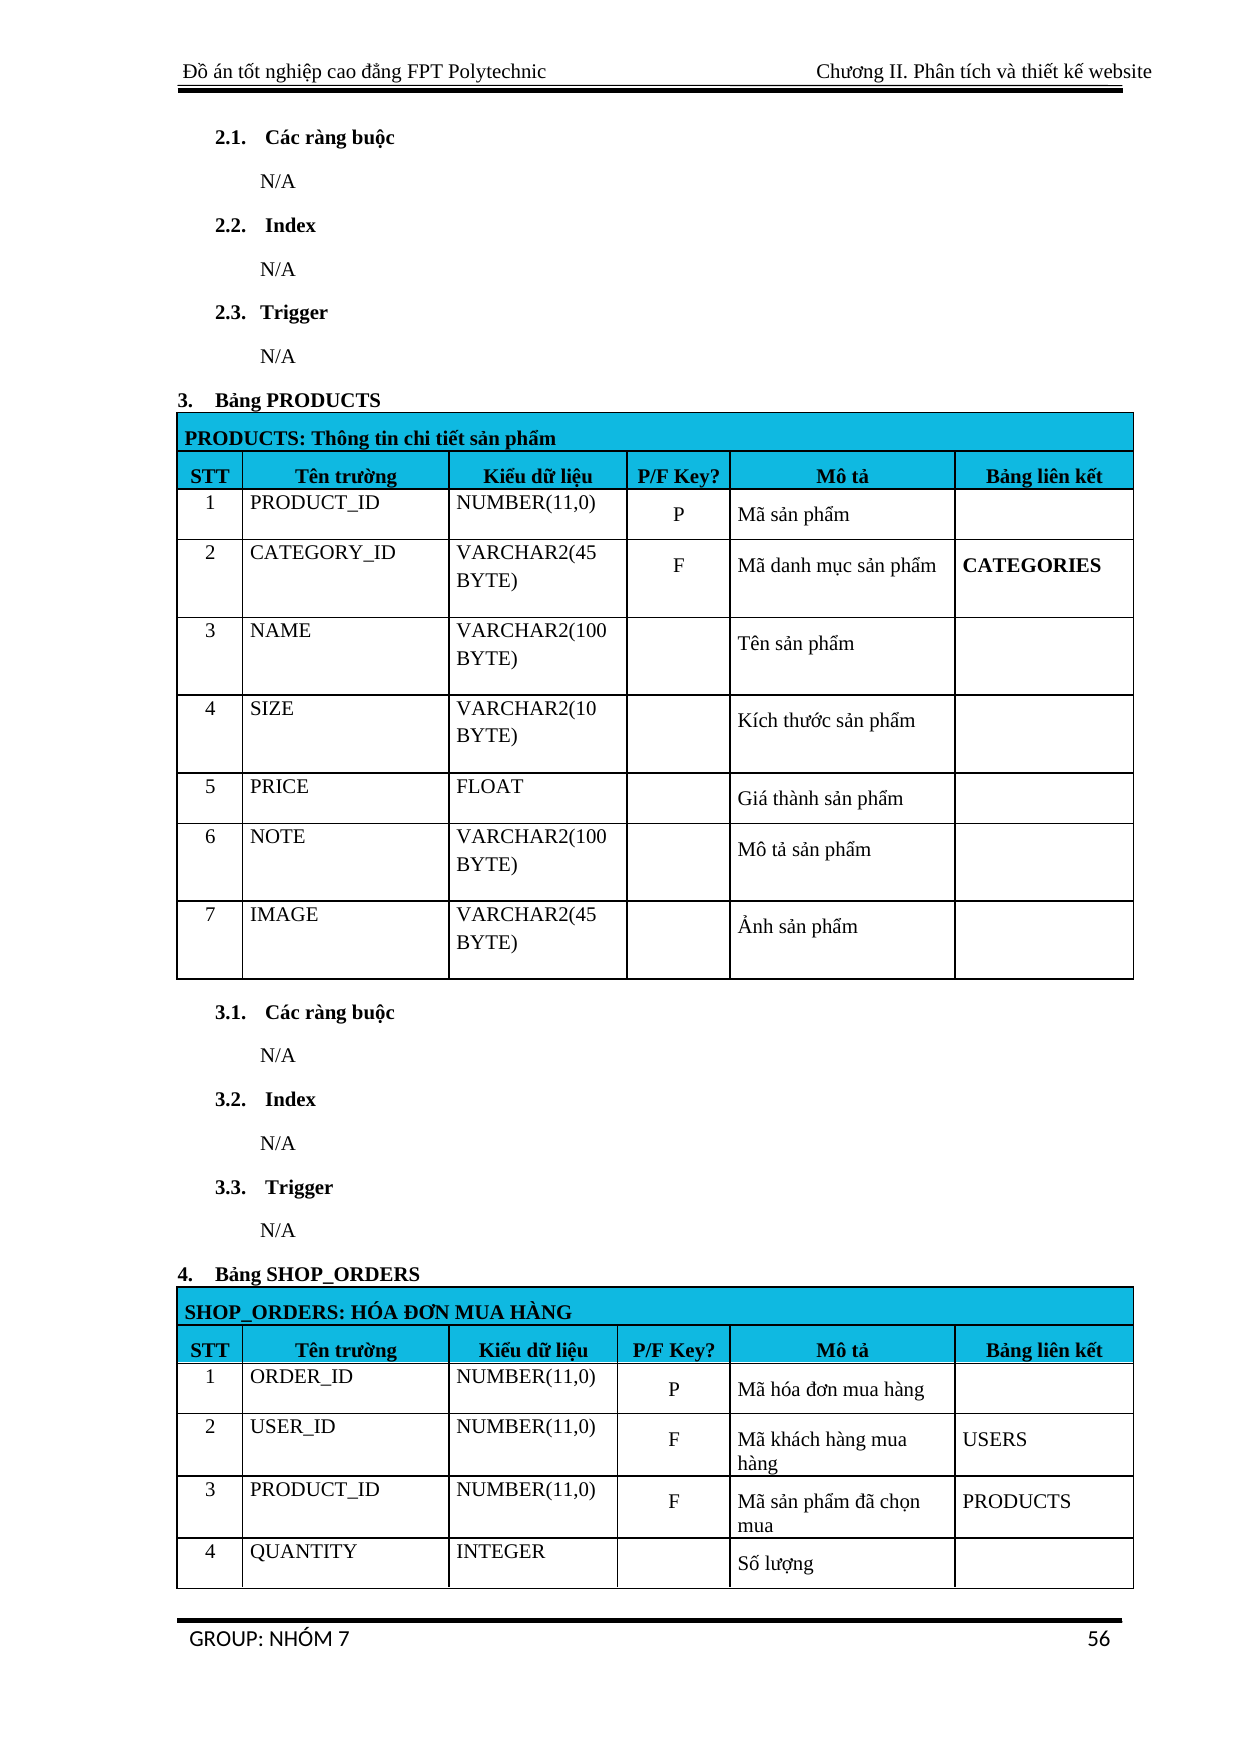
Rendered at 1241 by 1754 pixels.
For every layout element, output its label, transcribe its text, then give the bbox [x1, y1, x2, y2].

subtitle N/A [260, 1124, 1122, 1155]
subtitle N/A [260, 337, 1122, 368]
table_cell NOTE [243, 824, 448, 900]
table_cell NUMBER(11,0) [450, 1477, 617, 1537]
table_cell [628, 902, 729, 978]
table_cell [618, 1539, 729, 1587]
table_cell NUMBER(11,0) [450, 1364, 617, 1413]
subtitle N/A [260, 1036, 1122, 1067]
table_cell Mô tả [731, 452, 954, 488]
table_cell 6 [178, 824, 242, 900]
table_cell NUMBER(11,0) [450, 1414, 617, 1475]
table_cell [956, 824, 1133, 900]
table_cell PRICE [243, 774, 448, 822]
table_cell Kiểu dữ liệu [450, 1326, 617, 1362]
table_cell VARCHAR2(10 BYTE) [450, 696, 626, 772]
table_cell [628, 824, 729, 900]
table_cell Kiểu dữ liệu [450, 452, 626, 488]
subtitle N/A [260, 249, 1122, 281]
table_cell 1 [178, 1364, 242, 1413]
table_cell Mã sản phẩm [731, 490, 954, 538]
table_cell VARCHAR2(45 BYTE) [450, 902, 626, 978]
table_cell 3 [178, 618, 242, 694]
table_cell 2 [178, 540, 242, 616]
table_cell INTEGER [450, 1539, 617, 1587]
table_cell STT [178, 1326, 242, 1362]
table_cell P/F Key? [628, 452, 729, 488]
subtitle N/A [260, 1211, 1122, 1242]
table_cell IMAGE [243, 902, 448, 978]
table_cell [956, 902, 1133, 978]
table_cell Ảnh sản phẩm [731, 902, 954, 978]
subtitle Trigger [215, 1167, 1122, 1199]
table_cell Số lượng [731, 1539, 954, 1587]
table_cell VARCHAR2(45 BYTE) [450, 540, 626, 616]
table_cell [628, 774, 729, 822]
subtitle Bảng SHOP_ORDERS [177, 1255, 1122, 1286]
subtitle Index [215, 206, 1122, 237]
subtitle Các ràng buộc [215, 992, 1122, 1024]
table_cell 7 [178, 902, 242, 978]
table_cell Bảng liên kết [956, 1326, 1133, 1362]
table_cell Kích thước sản phẩm [731, 696, 954, 772]
table_cell USERS [956, 1414, 1133, 1475]
subtitle Index [215, 1080, 1122, 1111]
table_cell Bảng liên kết [956, 452, 1133, 488]
table_cell SIZE [243, 696, 448, 772]
table_cell P/F Key? [618, 1326, 729, 1362]
subtitle N/A [260, 162, 1122, 193]
subtitle Bảng PRODUCTS [177, 381, 1122, 412]
table_cell 4 [178, 1539, 242, 1587]
table_cell CATEGORY_ID [243, 540, 448, 616]
table_cell ORDER_ID [243, 1364, 448, 1413]
table_cell NUMBER(11,0) [450, 490, 626, 538]
table_cell [956, 1364, 1133, 1413]
subtitle Các ràng buộc [215, 118, 1122, 149]
table_cell PRODUCT_ID [243, 490, 448, 538]
table_cell 2 [178, 1414, 242, 1475]
table_header SHOP_ORDERS: HÓA ĐƠN MUA HÀNG [178, 1288, 1133, 1324]
table_cell Mã hóa đơn mua hàng [731, 1364, 954, 1413]
table_cell Tên sản phẩm [731, 618, 954, 694]
table_cell STT [178, 452, 242, 488]
table_cell P [628, 490, 729, 538]
table_cell USER_ID [243, 1414, 448, 1475]
table_cell P [618, 1364, 729, 1413]
table_cell [956, 696, 1133, 772]
table_cell Mã sản phẩm đã chọn mua [731, 1477, 954, 1537]
table_cell FLOAT [450, 774, 626, 822]
table_cell Tên trường [243, 452, 448, 488]
table_cell QUANTITY [243, 1539, 448, 1587]
table_cell Mô tả [731, 1326, 954, 1362]
table_cell PRODUCT_ID [243, 1477, 448, 1537]
table_cell 1 [178, 490, 242, 538]
table_cell F [628, 540, 729, 616]
subtitle Trigger [215, 293, 1122, 324]
table_cell NAME [243, 618, 448, 694]
table_cell 3 [178, 1477, 242, 1537]
table_header PRODUCTS: Thông tin chi tiết sản phẩm [178, 413, 1133, 450]
table_cell [956, 774, 1133, 822]
table_cell [628, 618, 729, 694]
table_cell [628, 696, 729, 772]
table_cell [956, 618, 1133, 694]
table_cell Mã khách hàng mua hàng [731, 1414, 954, 1475]
table_cell F [618, 1477, 729, 1537]
table_cell PRODUCTS [956, 1477, 1133, 1537]
table_cell Mã danh mục sản phẩm [731, 540, 954, 616]
table_cell 4 [178, 696, 242, 772]
table_cell CATEGORIES [956, 540, 1133, 616]
table_cell 5 [178, 774, 242, 822]
table_cell Giá thành sản phẩm [731, 774, 954, 822]
table_cell F [618, 1414, 729, 1475]
table_cell Mô tả sản phẩm [731, 824, 954, 900]
table_cell [956, 1539, 1133, 1587]
table_cell Tên trường [243, 1326, 448, 1362]
table_cell [956, 490, 1133, 538]
table_cell VARCHAR2(100 BYTE) [450, 618, 626, 694]
table_cell VARCHAR2(100 BYTE) [450, 824, 626, 900]
